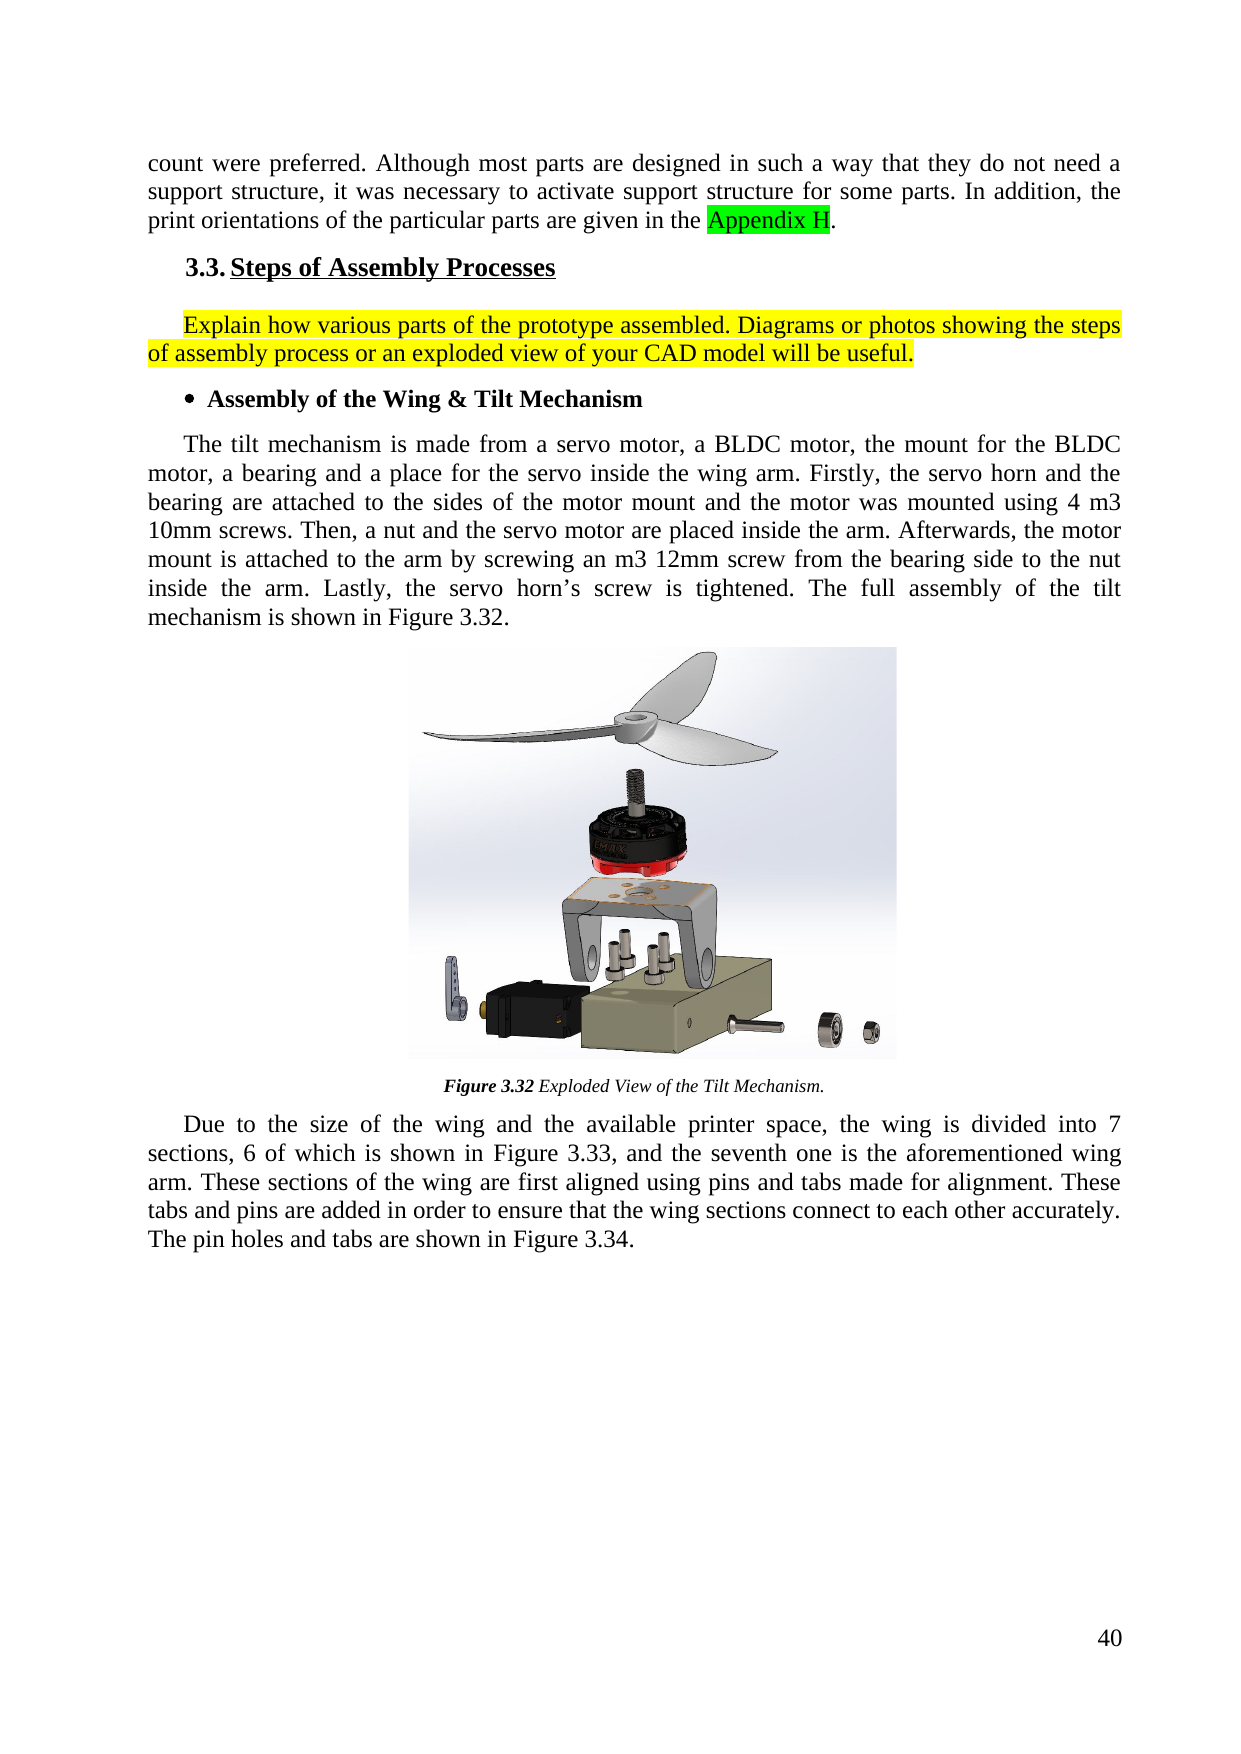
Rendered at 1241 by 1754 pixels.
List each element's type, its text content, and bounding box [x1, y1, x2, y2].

picture [408, 647, 897, 1059]
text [148, 148, 1122, 234]
list Assembly of the Wing & Tilt Mechanism [185, 384, 1122, 413]
text Explain how various parts of the prototype assembled. Diagrams or photos showing the steps of assembly process or an exploded view of your CAD model will be useful. [148, 310, 1122, 367]
subtitle Steps of Assembly Processes [185, 251, 1122, 282]
